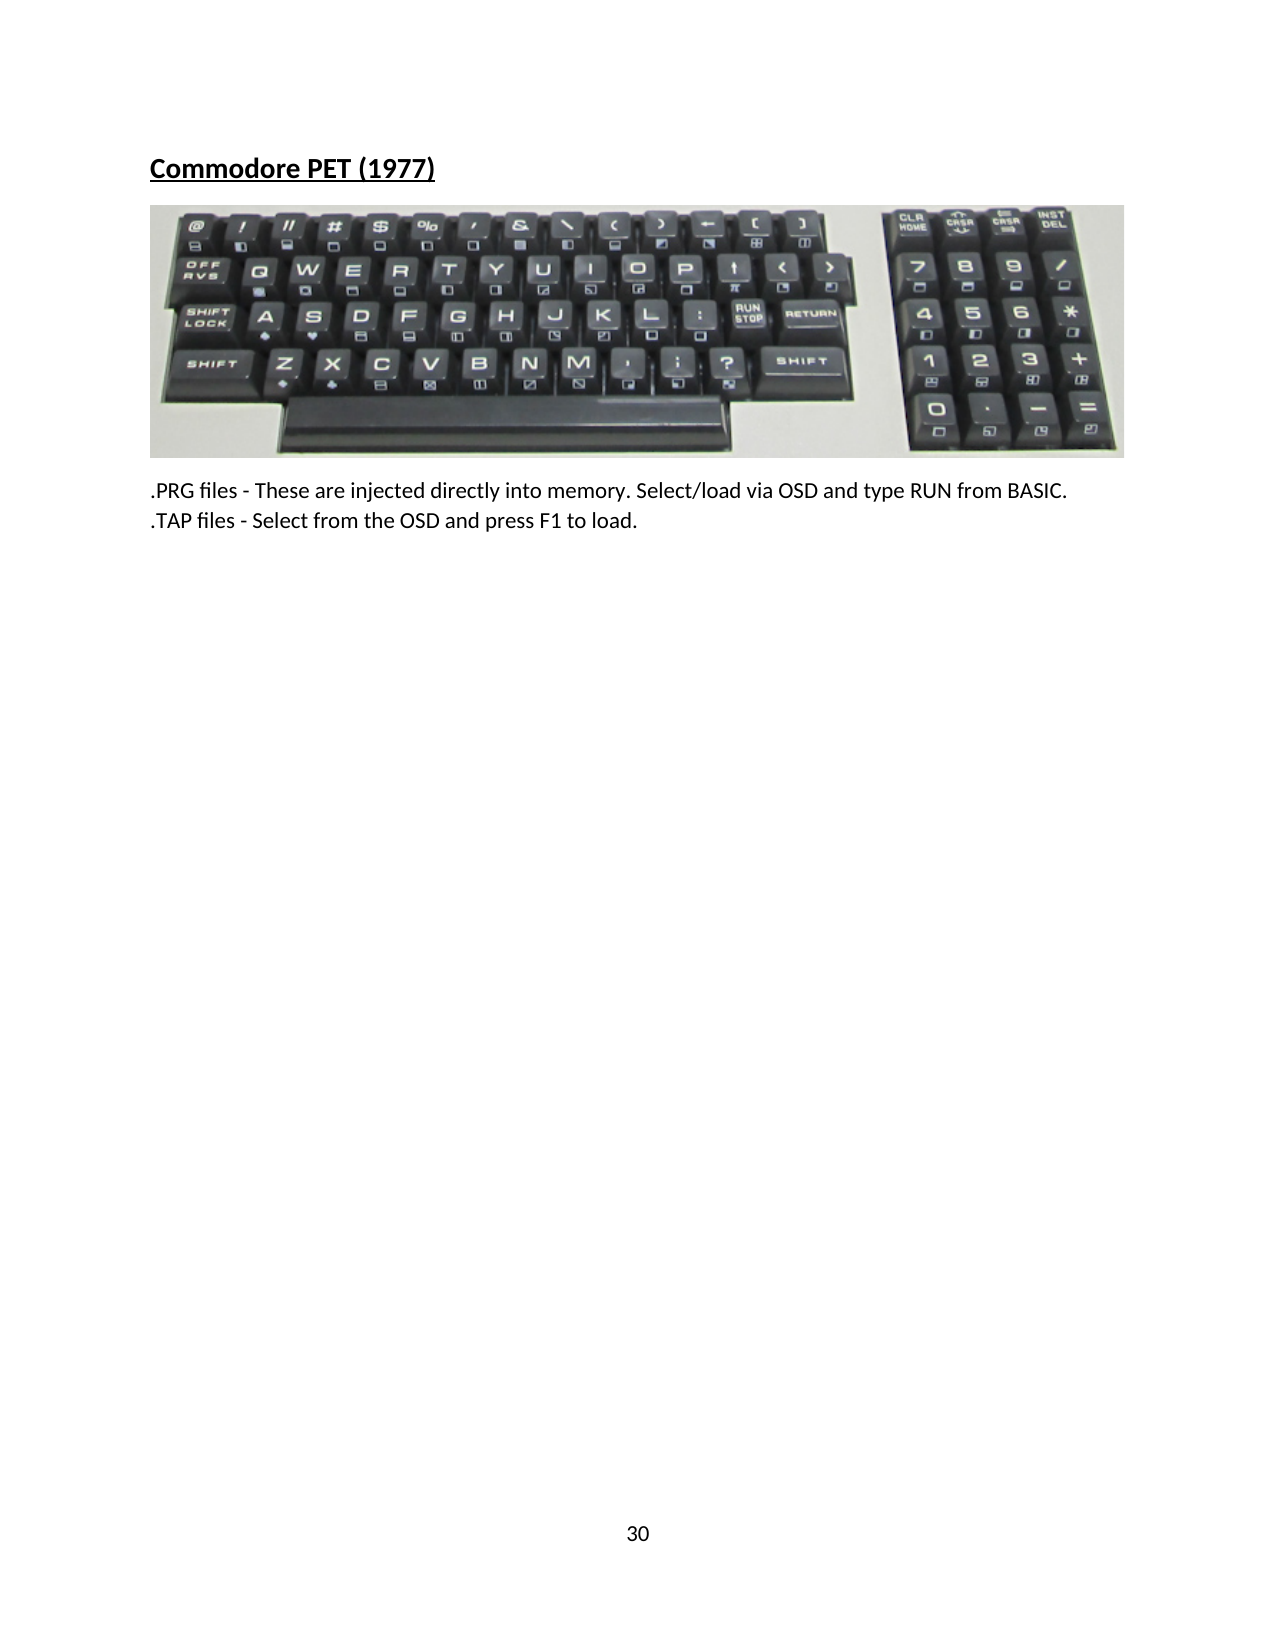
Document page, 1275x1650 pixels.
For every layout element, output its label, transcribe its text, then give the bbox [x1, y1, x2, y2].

text .PRG files - These are injected directly into memory. Select/load via OSD and type RUN from BASIC. .TAP files - Select from the OSD and press F1 to load. [150, 476, 1125, 534]
text Commodore PET (1977) [150, 150, 1125, 186]
picture [150, 205, 1125, 458]
